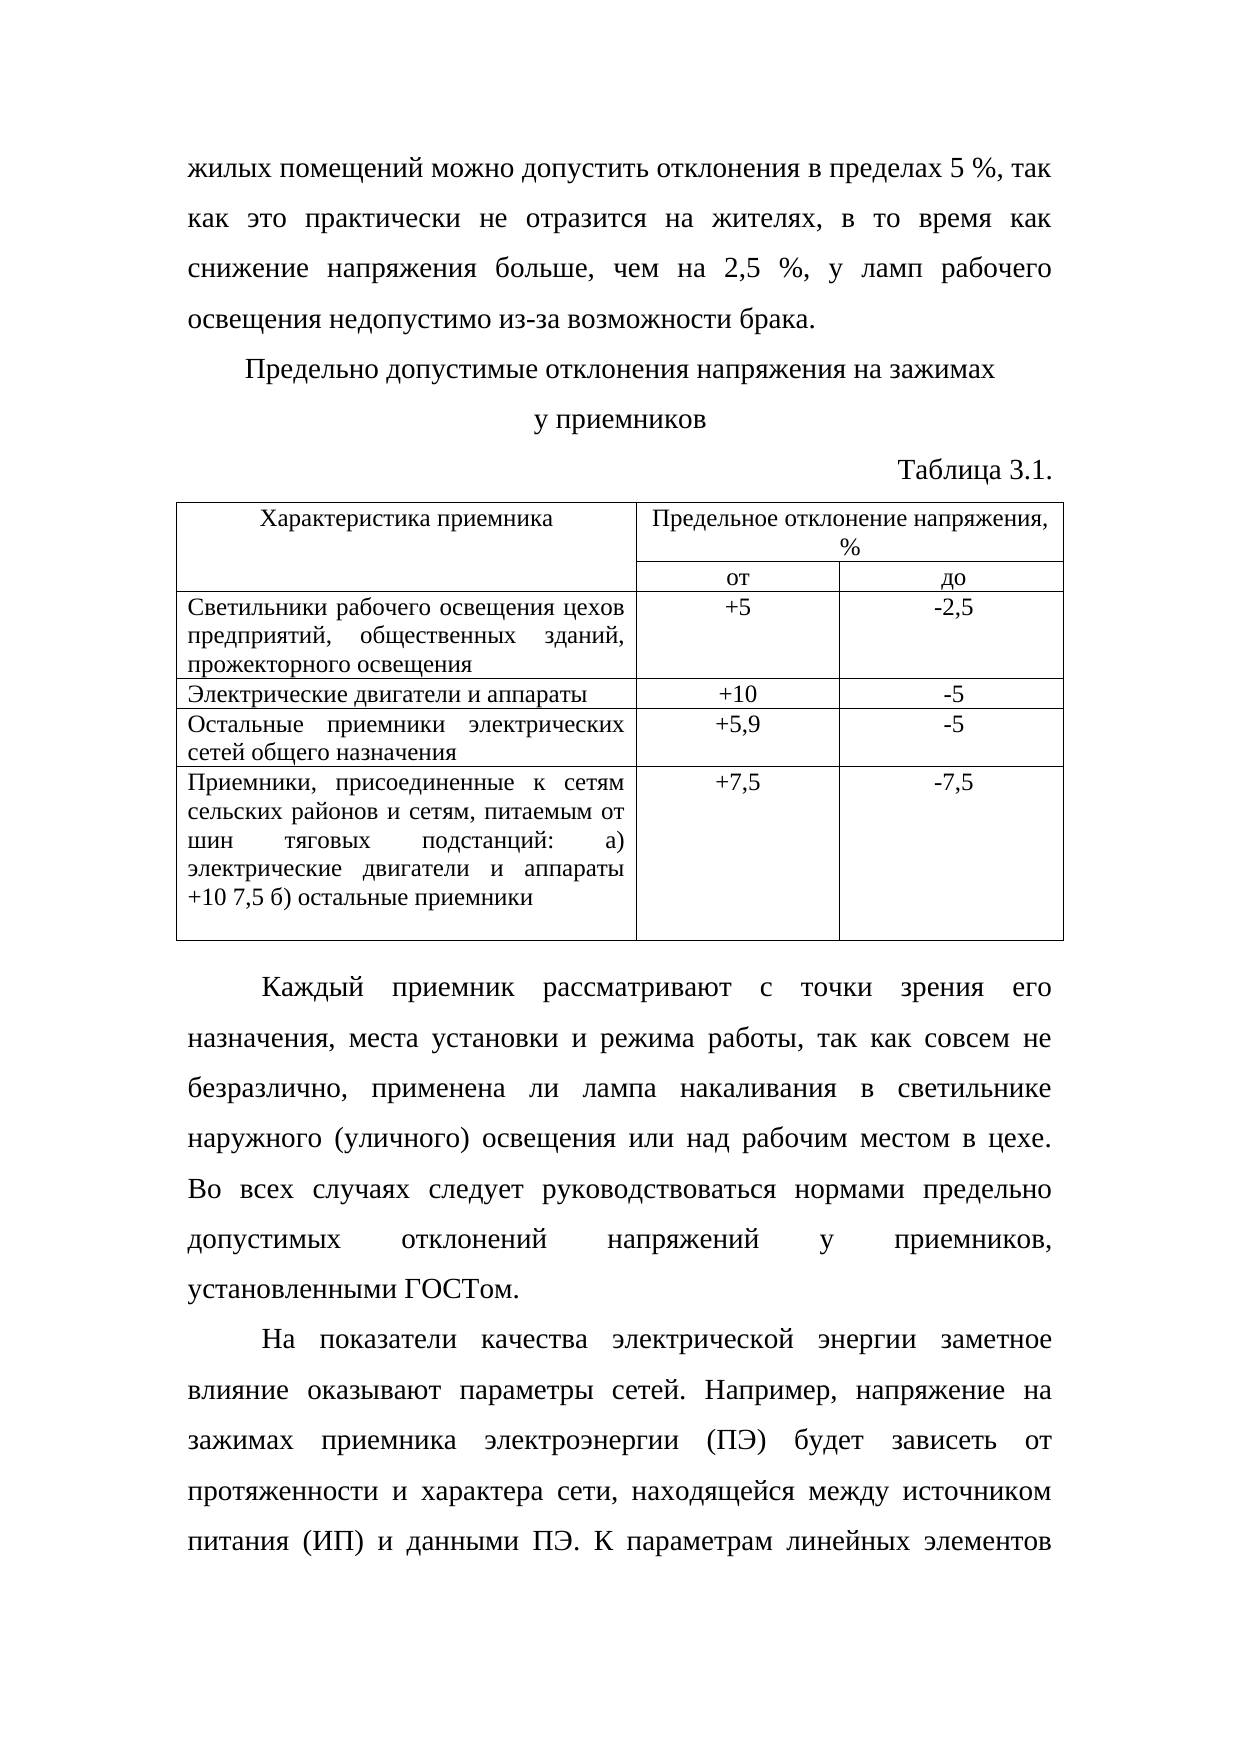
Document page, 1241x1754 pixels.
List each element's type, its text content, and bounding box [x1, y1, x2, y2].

text Каждый приемник рассматривают с точки зрения его назначения, места установки и режима работы, так как совсем не безразлично, применена ли лампа накаливания в светильнике наружного (уличного) освещения или над рабочим местом в цехе. Во всех случаях следует руководствоваться нормами предельно допустимых отклонений напряжений у приемников, установленными ГОСТом. [187, 969, 1053, 1305]
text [187, 1322, 1053, 1556]
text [187, 150, 1053, 334]
table_cell Светильники рабочего освещения цехов предприятий, общественных зданий, прожекторного освещения [177, 592, 636, 678]
table_cell Приемники, присоединенные к сетям сельских районов и сетям, питаемым от шин тяговых подстанций: а) электрические двигатели и аппараты +10 7,5 б) остальные приемники [177, 767, 636, 940]
table_cell -7,5 [840, 767, 1063, 940]
table_cell от [637, 562, 839, 591]
text у приемников [187, 402, 1053, 435]
table_cell +5 [637, 592, 839, 678]
text Предельно допустимые отклонения напряжения на зажимах [187, 351, 1053, 385]
table_cell -2,5 [840, 592, 1063, 678]
table_cell +10 [637, 679, 839, 708]
table_cell Электрические двигатели и аппараты [177, 679, 636, 708]
text Таблица 3.1. [187, 452, 1053, 485]
table_cell -5 [840, 709, 1063, 766]
table_cell +5,9 [637, 709, 839, 766]
table_cell до [840, 562, 1063, 591]
table_cell Остальные приемники электрических сетей общего назначения [177, 709, 636, 766]
table_header Предельное отклонение напряжения, % [637, 503, 1063, 561]
table_header Характеристика приемника [177, 503, 636, 591]
table_cell +7,5 [637, 767, 839, 940]
table_cell -5 [840, 679, 1063, 708]
